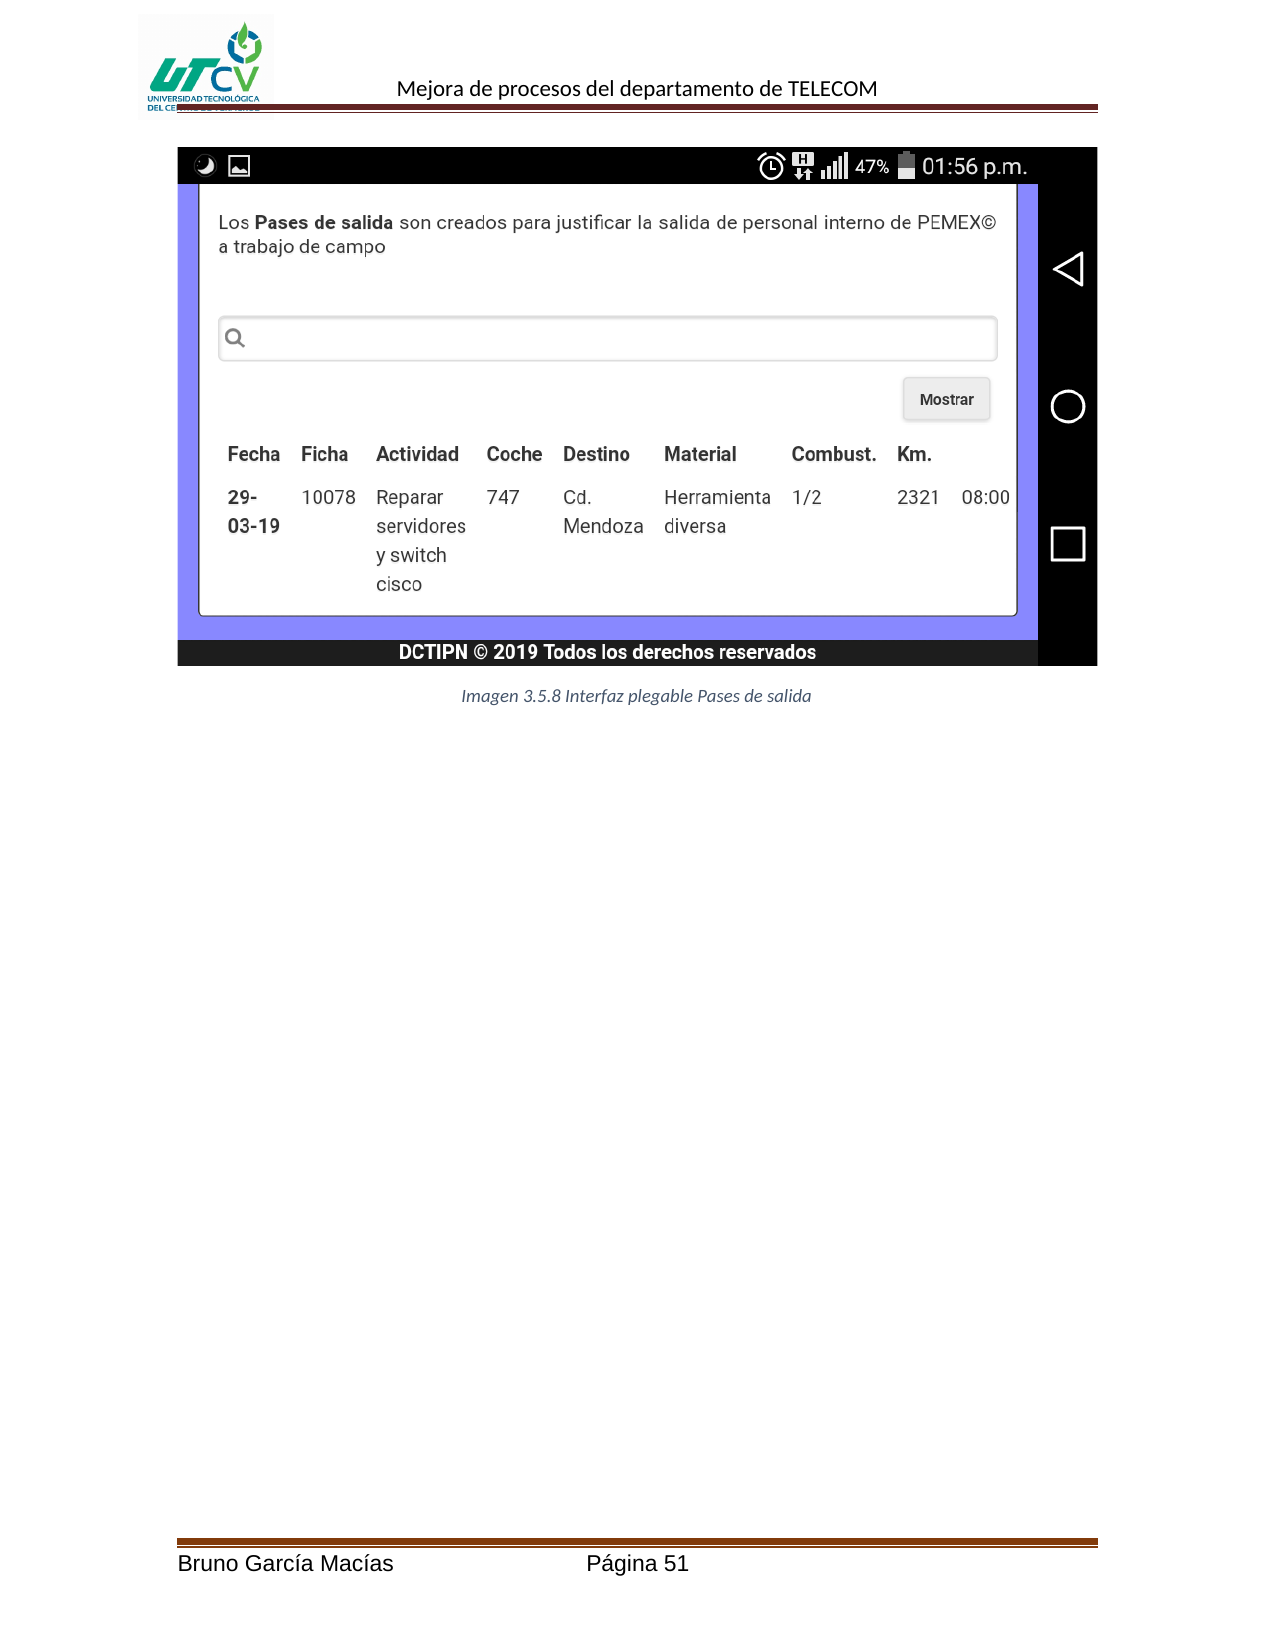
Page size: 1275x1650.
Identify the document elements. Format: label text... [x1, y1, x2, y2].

picture [138, 14, 274, 120]
text Imagen 3.5.8 Interfaz plegable Pases de salida [177, 684, 1098, 707]
picture [177, 147, 1098, 666]
